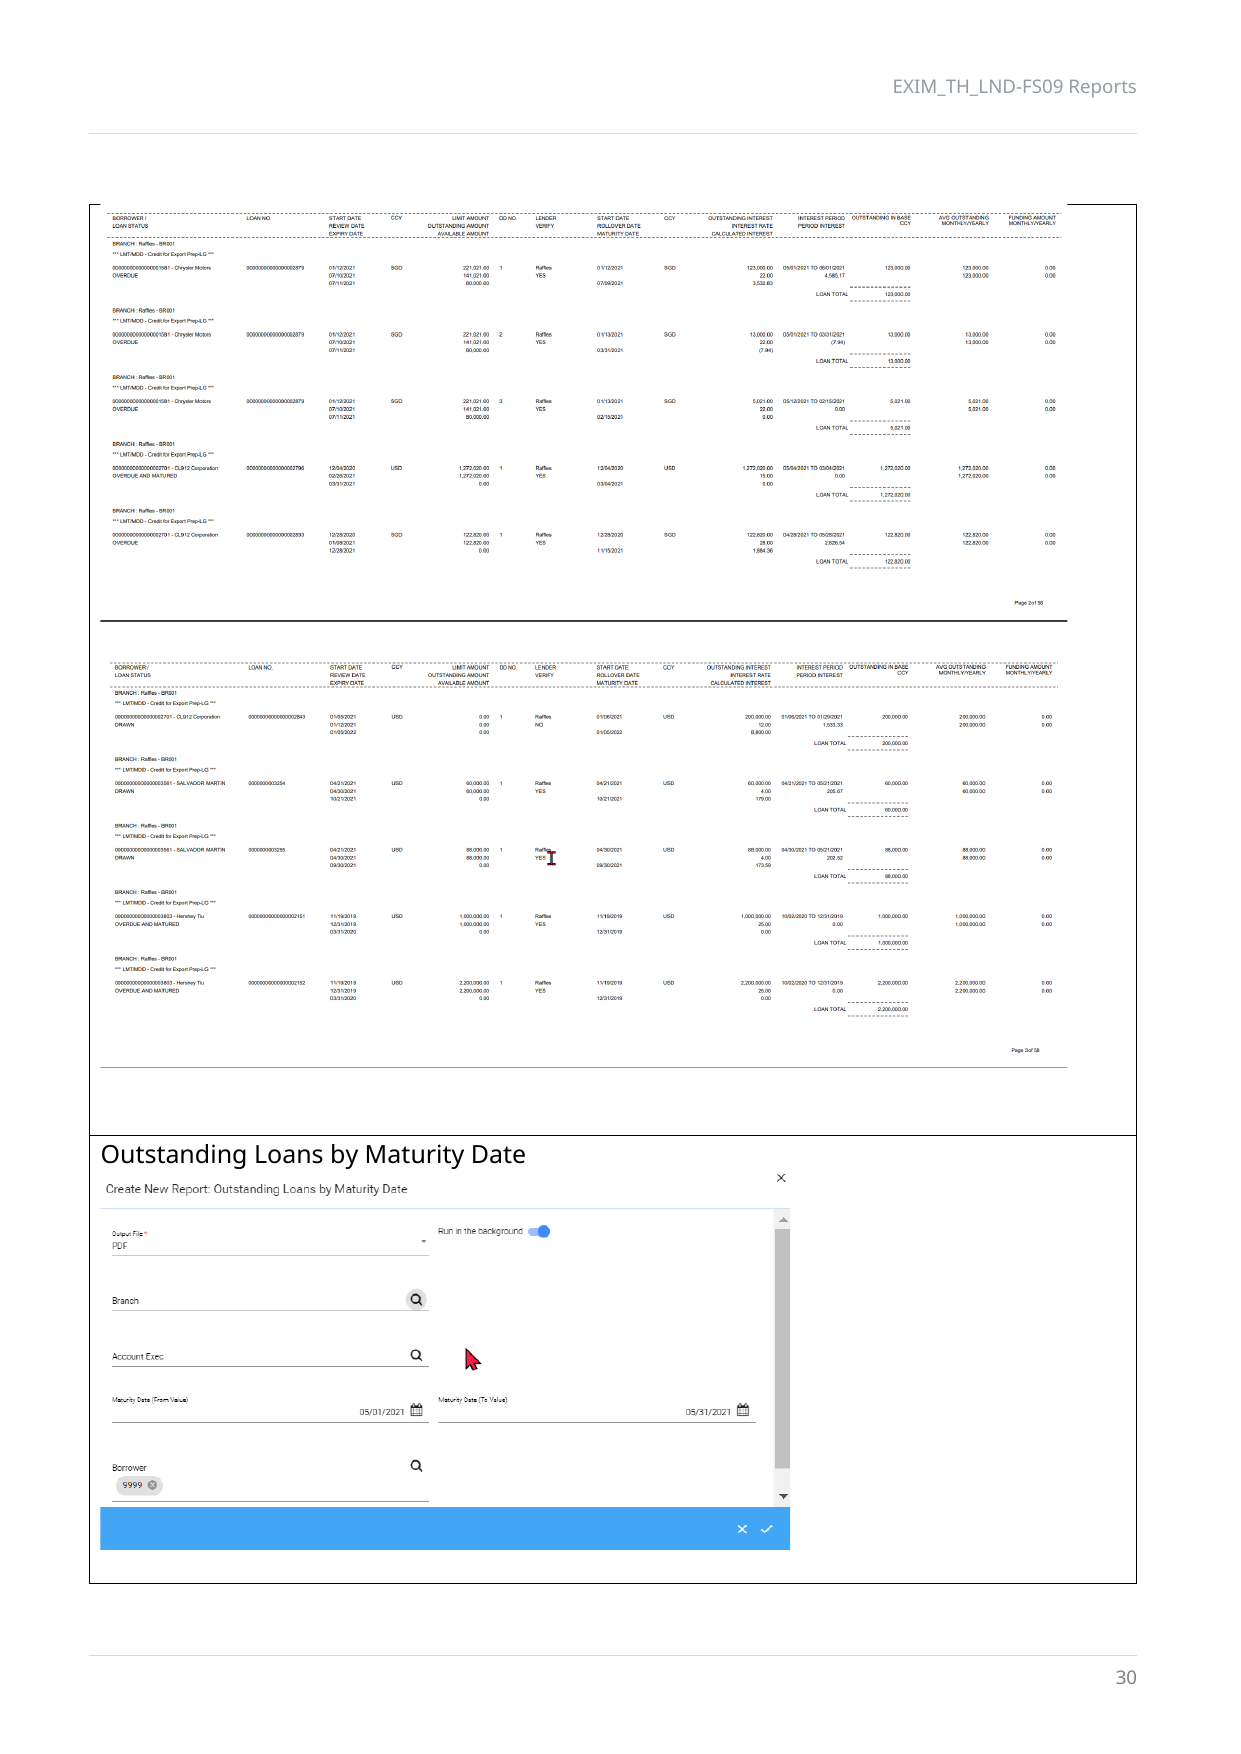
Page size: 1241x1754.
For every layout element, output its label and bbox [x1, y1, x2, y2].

picture [100, 656, 1068, 1068]
table_cell [90, 205, 1136, 1135]
picture [100, 204, 1068, 622]
picture [100, 1170, 790, 1550]
table_cell [90, 1136, 1136, 1583]
